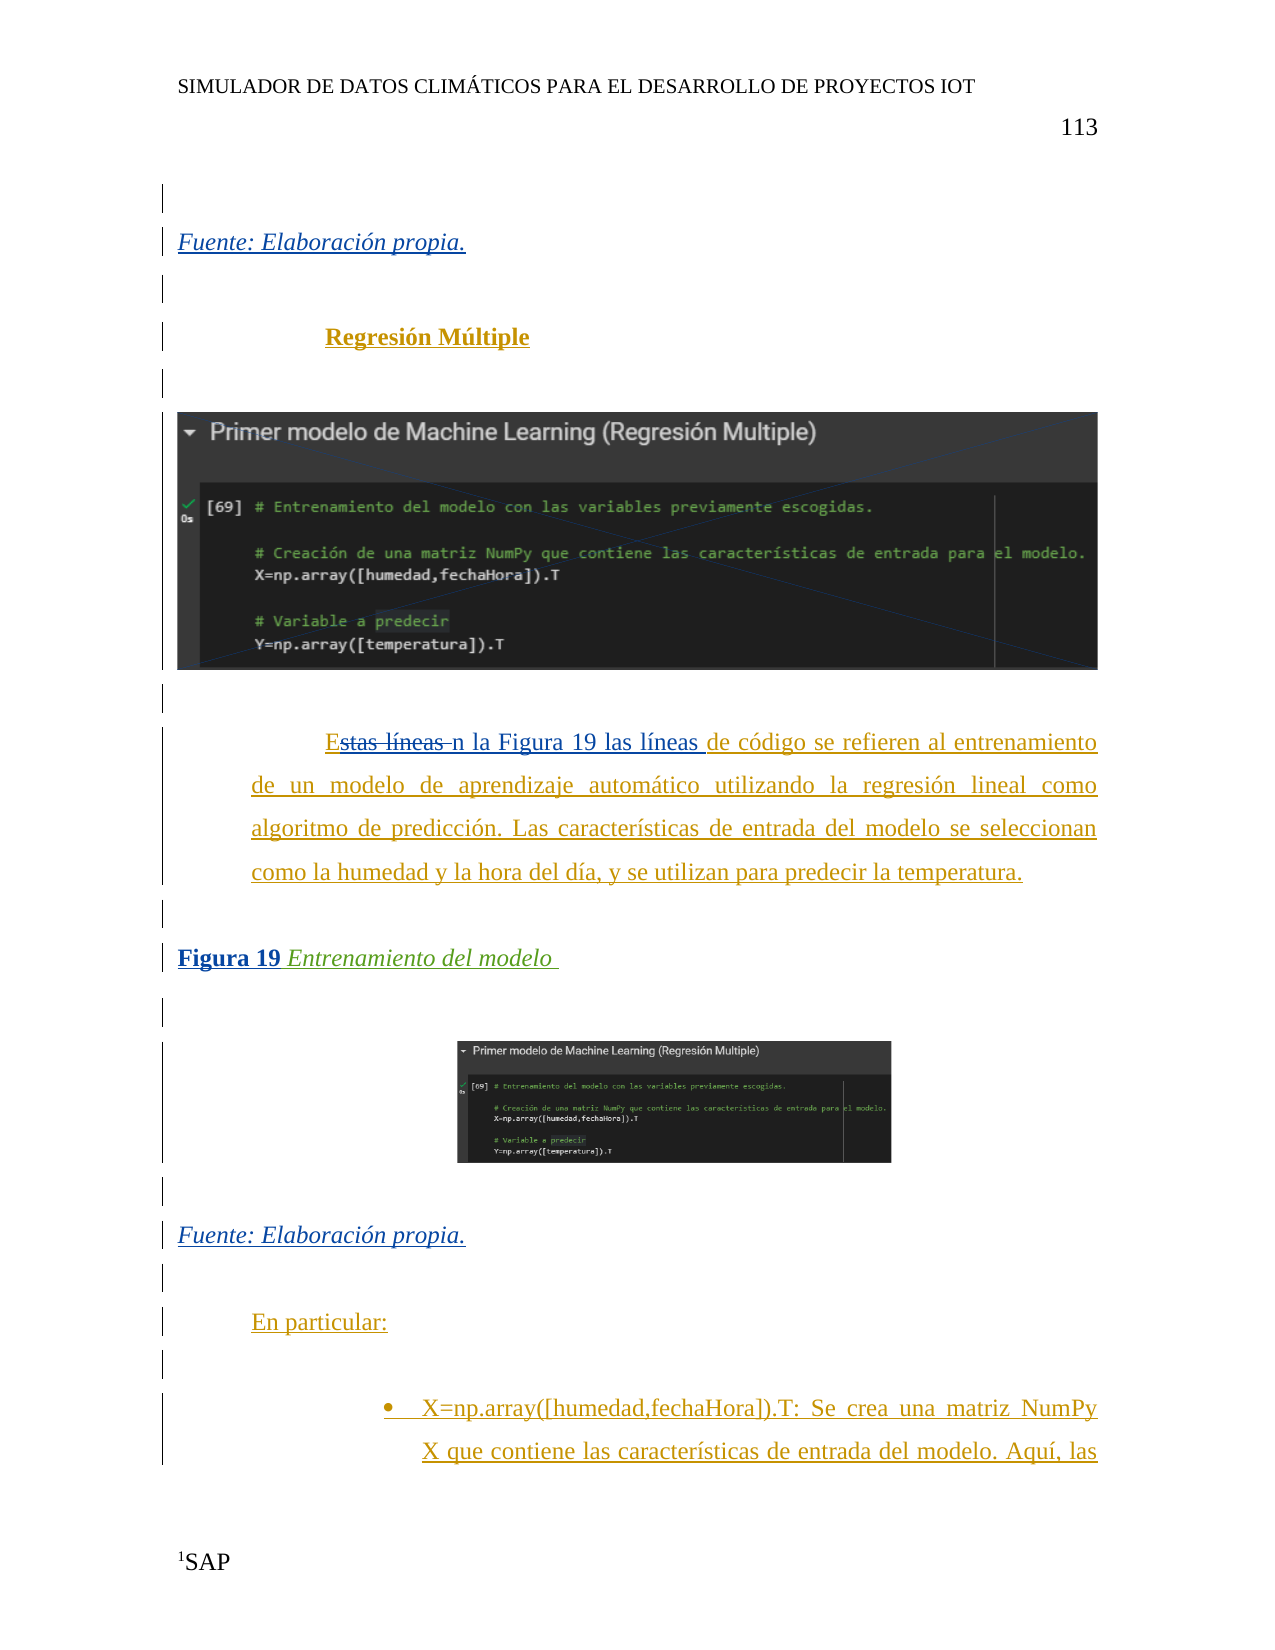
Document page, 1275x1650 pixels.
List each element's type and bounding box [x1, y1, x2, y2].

picture [642, 413, 1098, 669]
picture [457, 1041, 892, 1163]
picture [181, 412, 1094, 540]
picture [180, 542, 1095, 670]
picture [177, 413, 633, 669]
